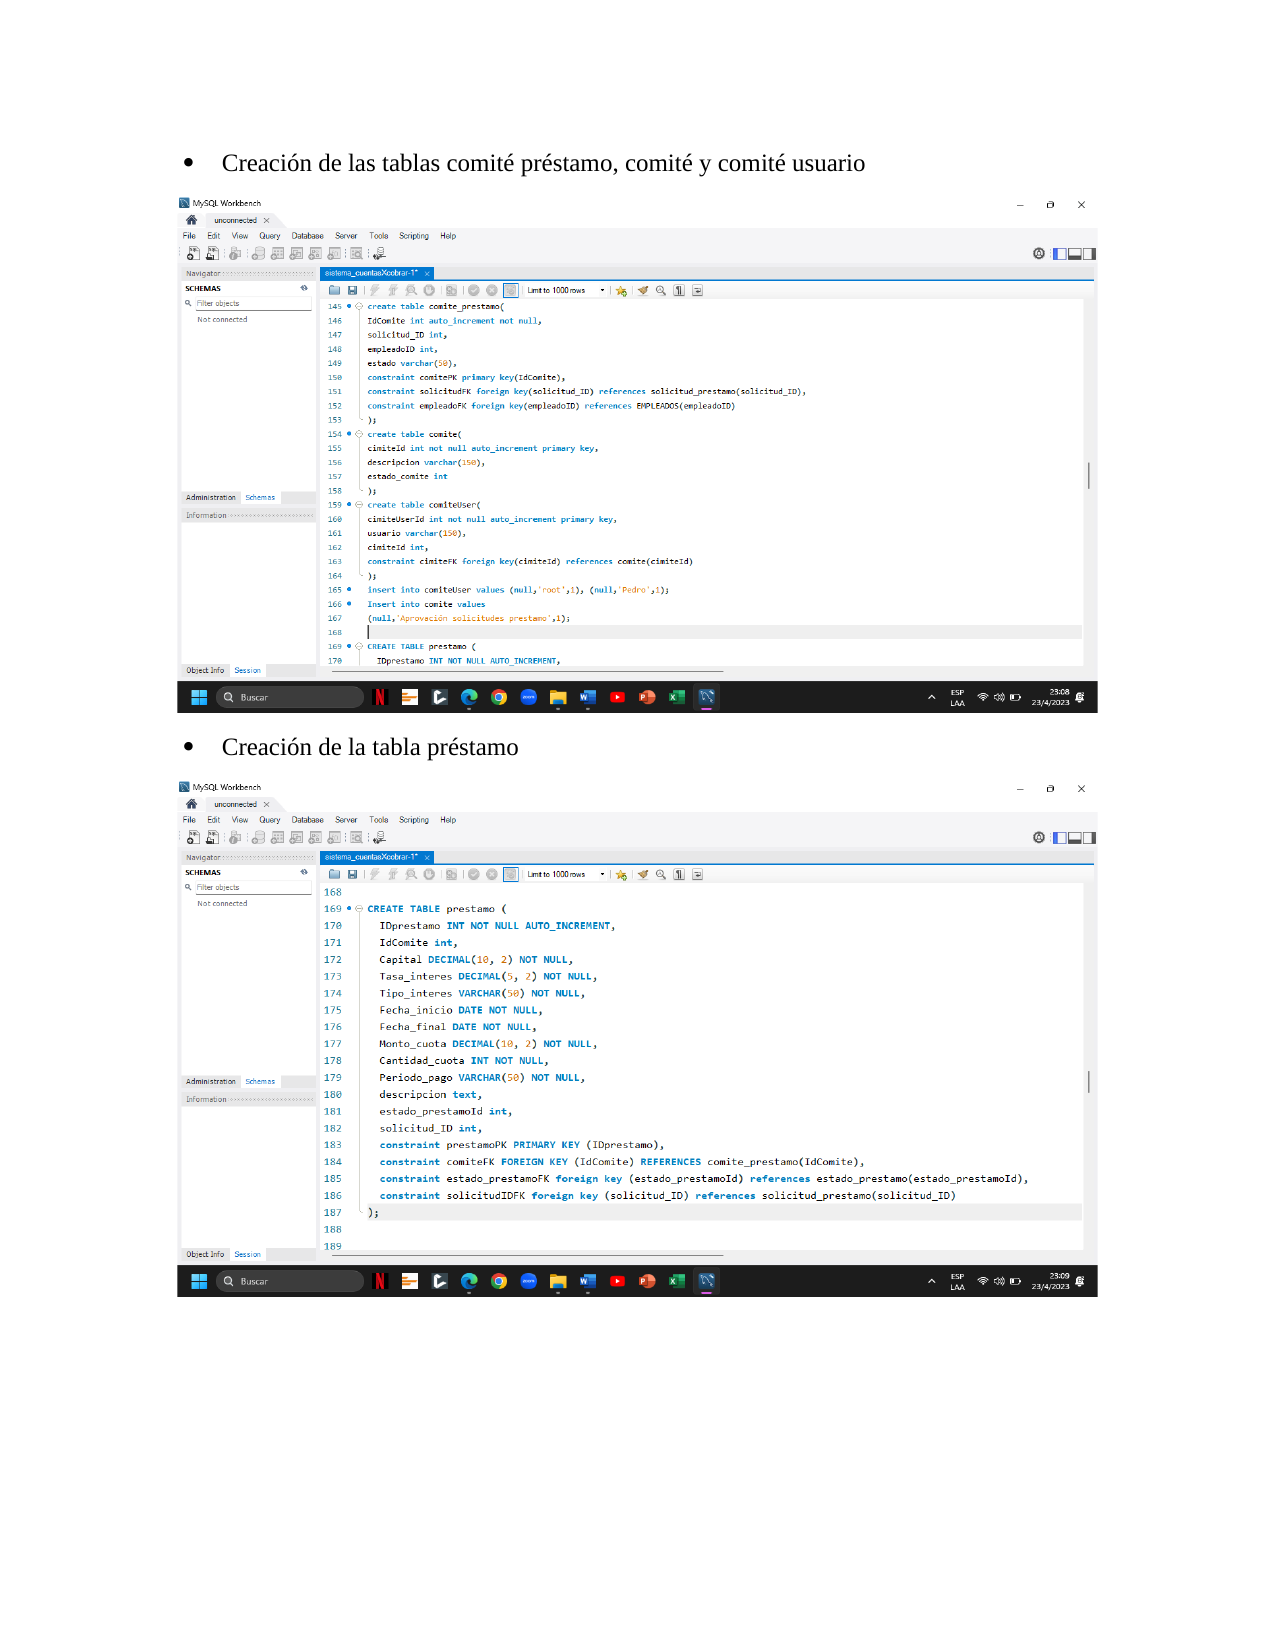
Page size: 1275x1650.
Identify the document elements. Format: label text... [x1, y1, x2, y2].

list Creación de la tabla préstamo [184, 732, 1098, 761]
picture [177, 779, 1098, 1297]
picture [177, 195, 1098, 713]
list Creación de las tablas comité préstamo, comité y comité usuario [184, 148, 1098, 176]
